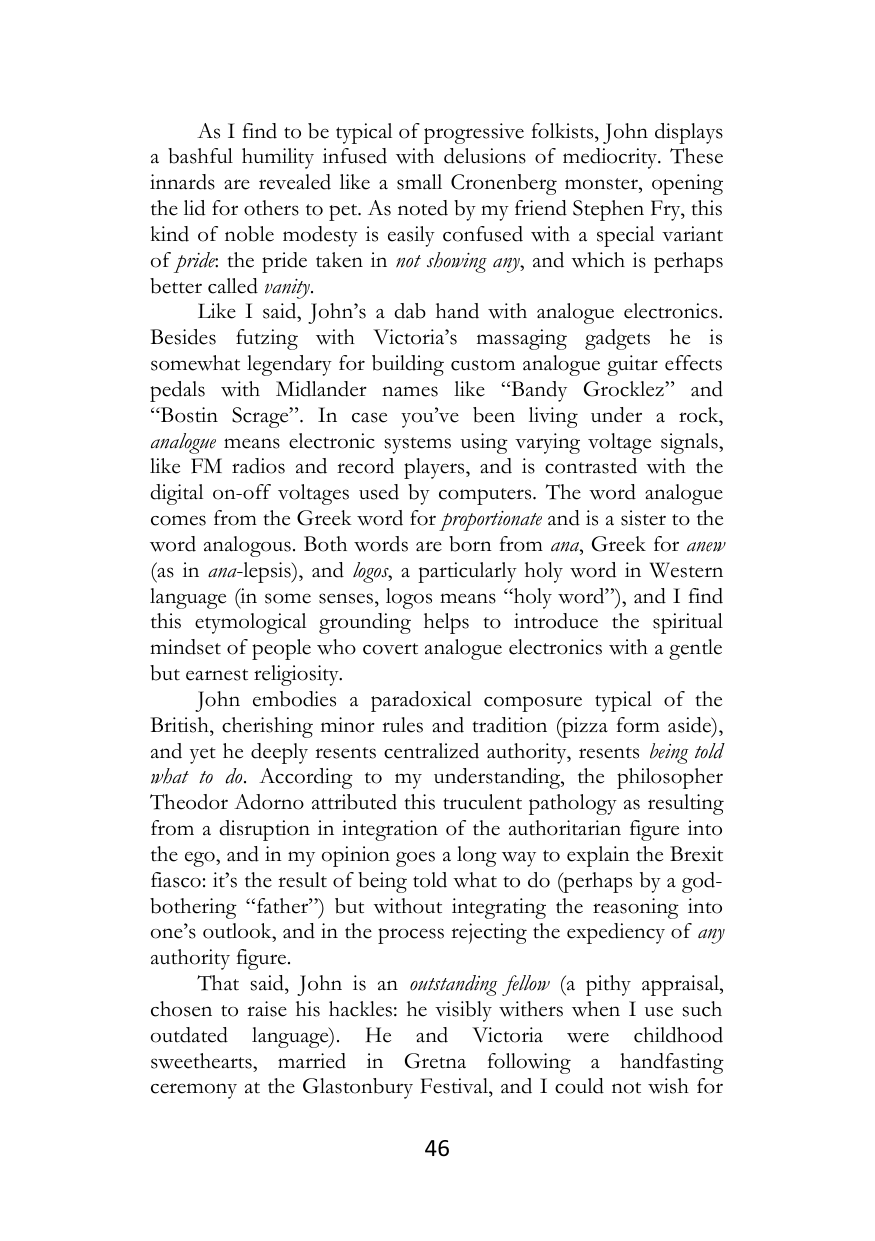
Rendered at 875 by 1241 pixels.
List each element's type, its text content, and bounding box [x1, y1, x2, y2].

text John embodies a paradoxical composure typical of the British, cherishing minor rules and tradition (pizza form aside), and yet he deeply resents centralized authority, resents being told what to do. According to my understanding, the philosopher Theodor Adorno attributed this truculent pathology as resulting from a disruption in integration of the authoritarian figure into the ego, and in my opinion goes a long way to explain the Brexit fiasco: it’s the result of being told what to do (perhaps by a god-bothering “father”) but without integrating the reasoning into one’s outlook, and in the process rejecting the expediency of any authority figure. [150, 687, 724, 971]
text Like I said, John’s a dab hand with analogue electronics. Besides futzing with Victoria’s massaging gadgets he is somewhat legendary for building custom analogue guitar effects pedals with Midlander names like “Bandy Grocklez” and “Bostin Scrage”. In case you’ve been living under a rock, analogue means electronic systems using varying voltage signals, like FM radios and record players, and is contrasted with the digital on-off voltages used by computers. The word analogue comes from the Greek word for proportionate and is a sister to the word analogous. Both words are born from ana, Greek for anew (as in ana-lepsis), and logos, a particularly holy word in Western language (in some senses, logos means “holy word”), and I find this etymological grounding helps to introduce the spiritual mindset of people who covert analogue electronics with a gentle but earnest religiosity. [150, 299, 724, 687]
text As I find to be typical of progressive folkists, John displays a bashful humility infused with delusions of mediocrity. These innards are revealed like a small Cronenberg monster, opening the lid for others to pet. As noted by my friend Stephen Fry, this kind of noble modesty is easily confused with a special variant of pride: the pride taken in not showing any, and which is perhaps better called vanity. [150, 118, 724, 299]
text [150, 971, 724, 1100]
